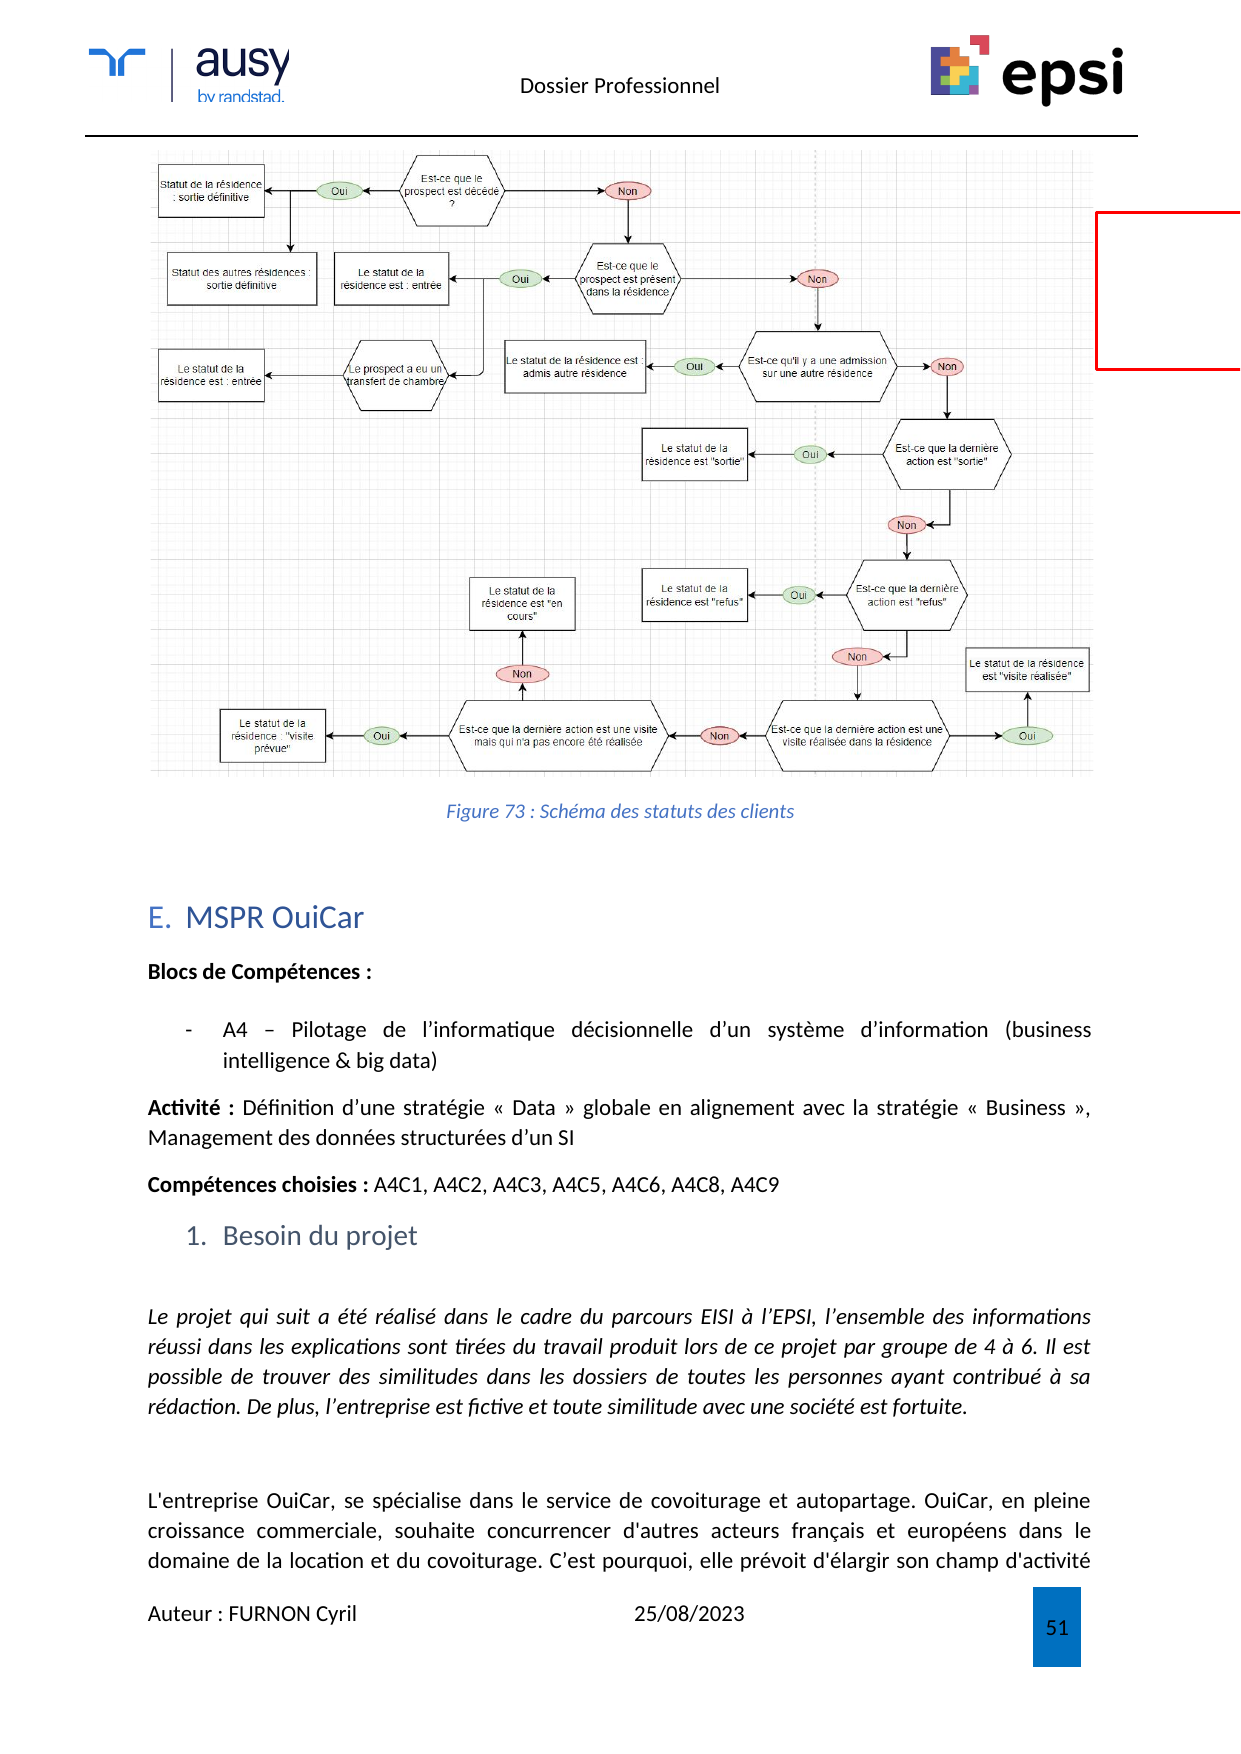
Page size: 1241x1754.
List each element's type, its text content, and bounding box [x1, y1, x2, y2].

text Activité : Définition d’une stratégie « Data » globale en alignement avec la stratégie « Business », Management des données structurées d’un SI [148, 1093, 1093, 1151]
subtitle Besoin du projet [185, 1217, 1093, 1252]
picture [150, 150, 1094, 777]
text Le projet qui suit a été réalisé dans le cadre du parcours EISI à l’EPSI, l’ensemble des informations réussi dans les explications sont tirées du travail produit lors de ce projet par groupe de 4 à 6. Il est possible de trouver des similitudes dans les dossiers de toutes les personnes ayant contribué à sa rédaction. De plus, l’entreprise est fictive et toute similitude avec une société est fortuite. [148, 1302, 1093, 1421]
text Compétences choisies : A4C1, A4C2, A4C3, A4C5, A4C6, A4C8, A4C9 [148, 1170, 1093, 1198]
subtitle MSPR OuiCar [148, 896, 1093, 937]
picture [88, 48, 289, 102]
text Blocs de Compétences : [148, 957, 1093, 985]
list A4 – Pilotage de l’informatique décisionnelle d’un système d’information (business intelligence & big data) [185, 1016, 1093, 1074]
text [148, 1486, 1093, 1575]
